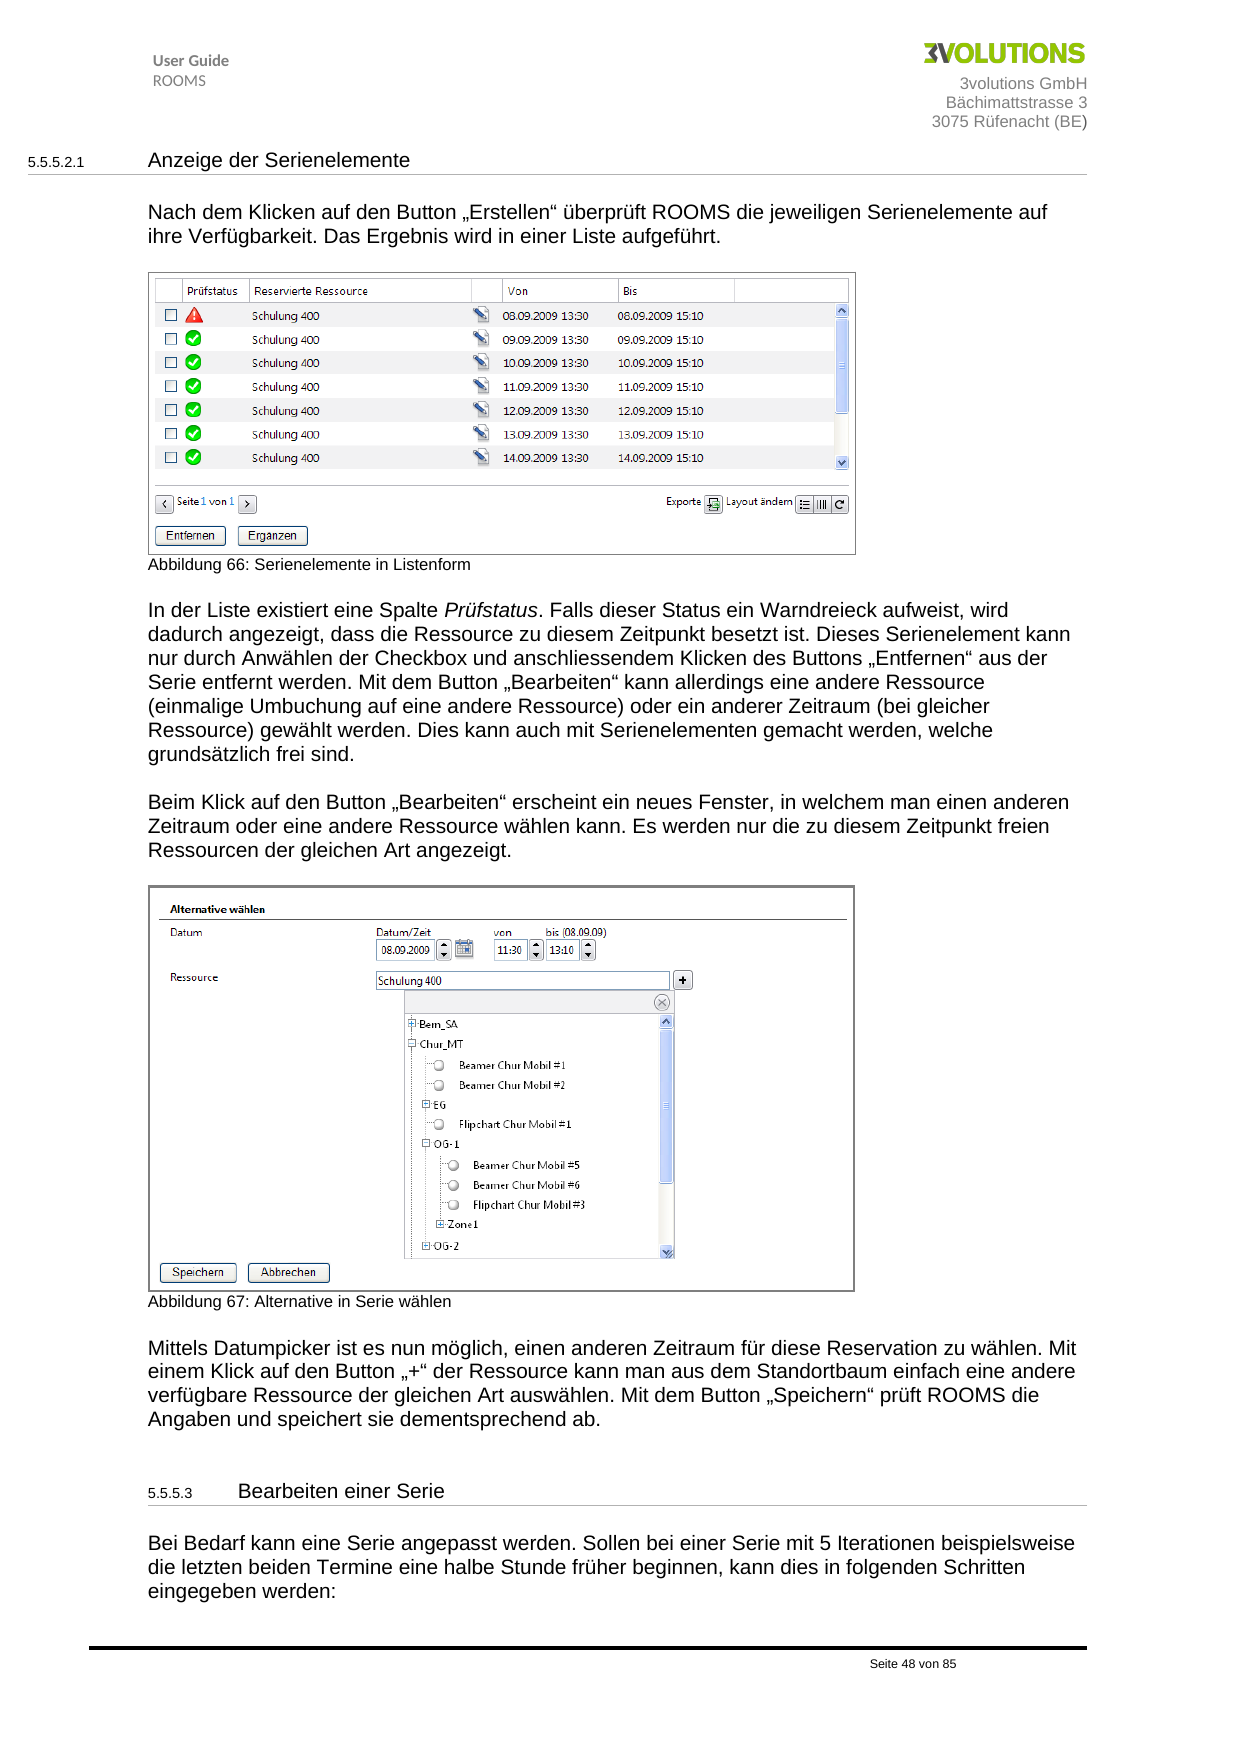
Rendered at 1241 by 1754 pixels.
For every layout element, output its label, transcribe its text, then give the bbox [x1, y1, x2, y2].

picture [921, 40, 1088, 66]
text Beim Klick auf den Button „Bearbeiten“ erscheint ein neues Fenster, in welchem man einen anderen Zeitraum oder eine andere Ressource wählen kann. Es werden nur die zu diesem Zeitpunkt freien Ressourcen der gleichen Art angezeigt. [148, 789, 1087, 861]
picture [150, 888, 853, 1290]
text Mittels Datumpicker ist es nun möglich, einen anderen Zeitraum für diese Reservation zu wählen. Mit einem Klick auf den Button „+“ der Ressource kann man aus dem Standortbaum einfach eine andere verfügbare Ressource der gleichen Art auswählen. Mit dem Button „Speichern“ prüft ROOMS die Angaben und speichert sie dementsprechend ab. [148, 1335, 1087, 1431]
subtitle Anzeige der Serienelemente [28, 148, 1087, 174]
text Bei Bedarf kann eine Serie angepasst werden. Sollen bei einer Serie mit 5 Iterationen beispielsweise die letzten beiden Termine eine halbe Stunde früher beginnen, kann dies in folgenden Schritten eingegeben werden: [148, 1531, 1087, 1603]
picture [149, 273, 855, 554]
text In der Liste existiert eine Spalte Prüfstatus. Falls dieser Status ein Warndreieck aufweist, wird dadurch angezeigt, dass die Ressource zu diesem Zeitpunkt besetzt ist. Dieses Serienelement kann nur durch Anwählen der Checkbox und anschliessendem Klicken des Buttons „Entfernen“ aus der Serie entfernt werden. Mit dem Button „Bearbeiten“ kann allerdings eine andere Ressource (einmalige Umbuchung auf eine andere Ressource) oder ein anderer Zeitraum (bei gleicher Ressource) gewählt werden. Dies kann auch mit Serienelementen gemacht werden, welche grundsätzlich frei sind. [148, 598, 1087, 766]
subtitle Bearbeiten einer Serie [148, 1479, 1087, 1505]
text Abbildung 67: Alternative in Serie wählen [148, 1292, 1087, 1311]
text Nach dem Klicken auf den Button „Erstellen“ überprüft ROOMS die jeweiligen Serienelemente auf ihre Verfügbarkeit. Das Ergebnis wird in einer Liste aufgeführt. [148, 200, 1087, 248]
text Abbildung 66: Serienelemente in Listenform [148, 555, 1087, 574]
